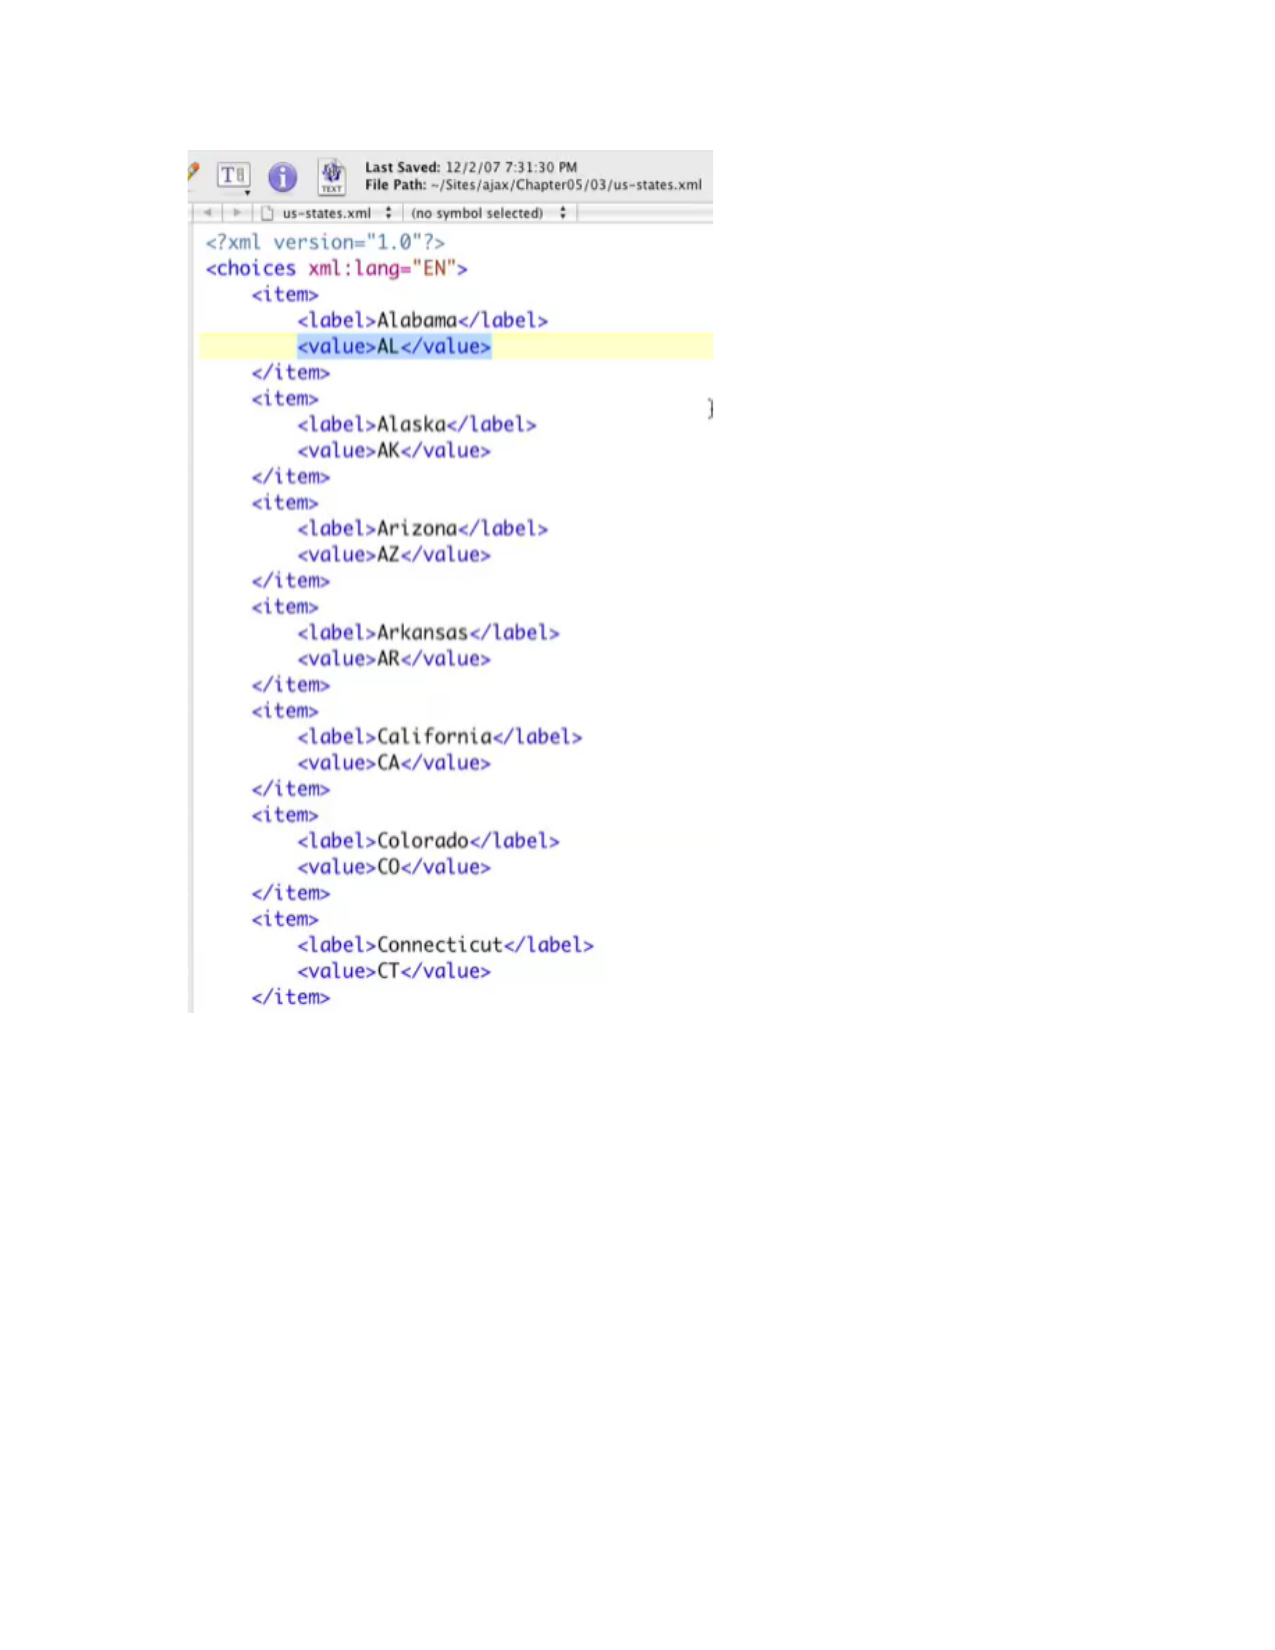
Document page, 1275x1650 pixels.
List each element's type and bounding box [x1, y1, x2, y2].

picture [187, 150, 714, 1013]
